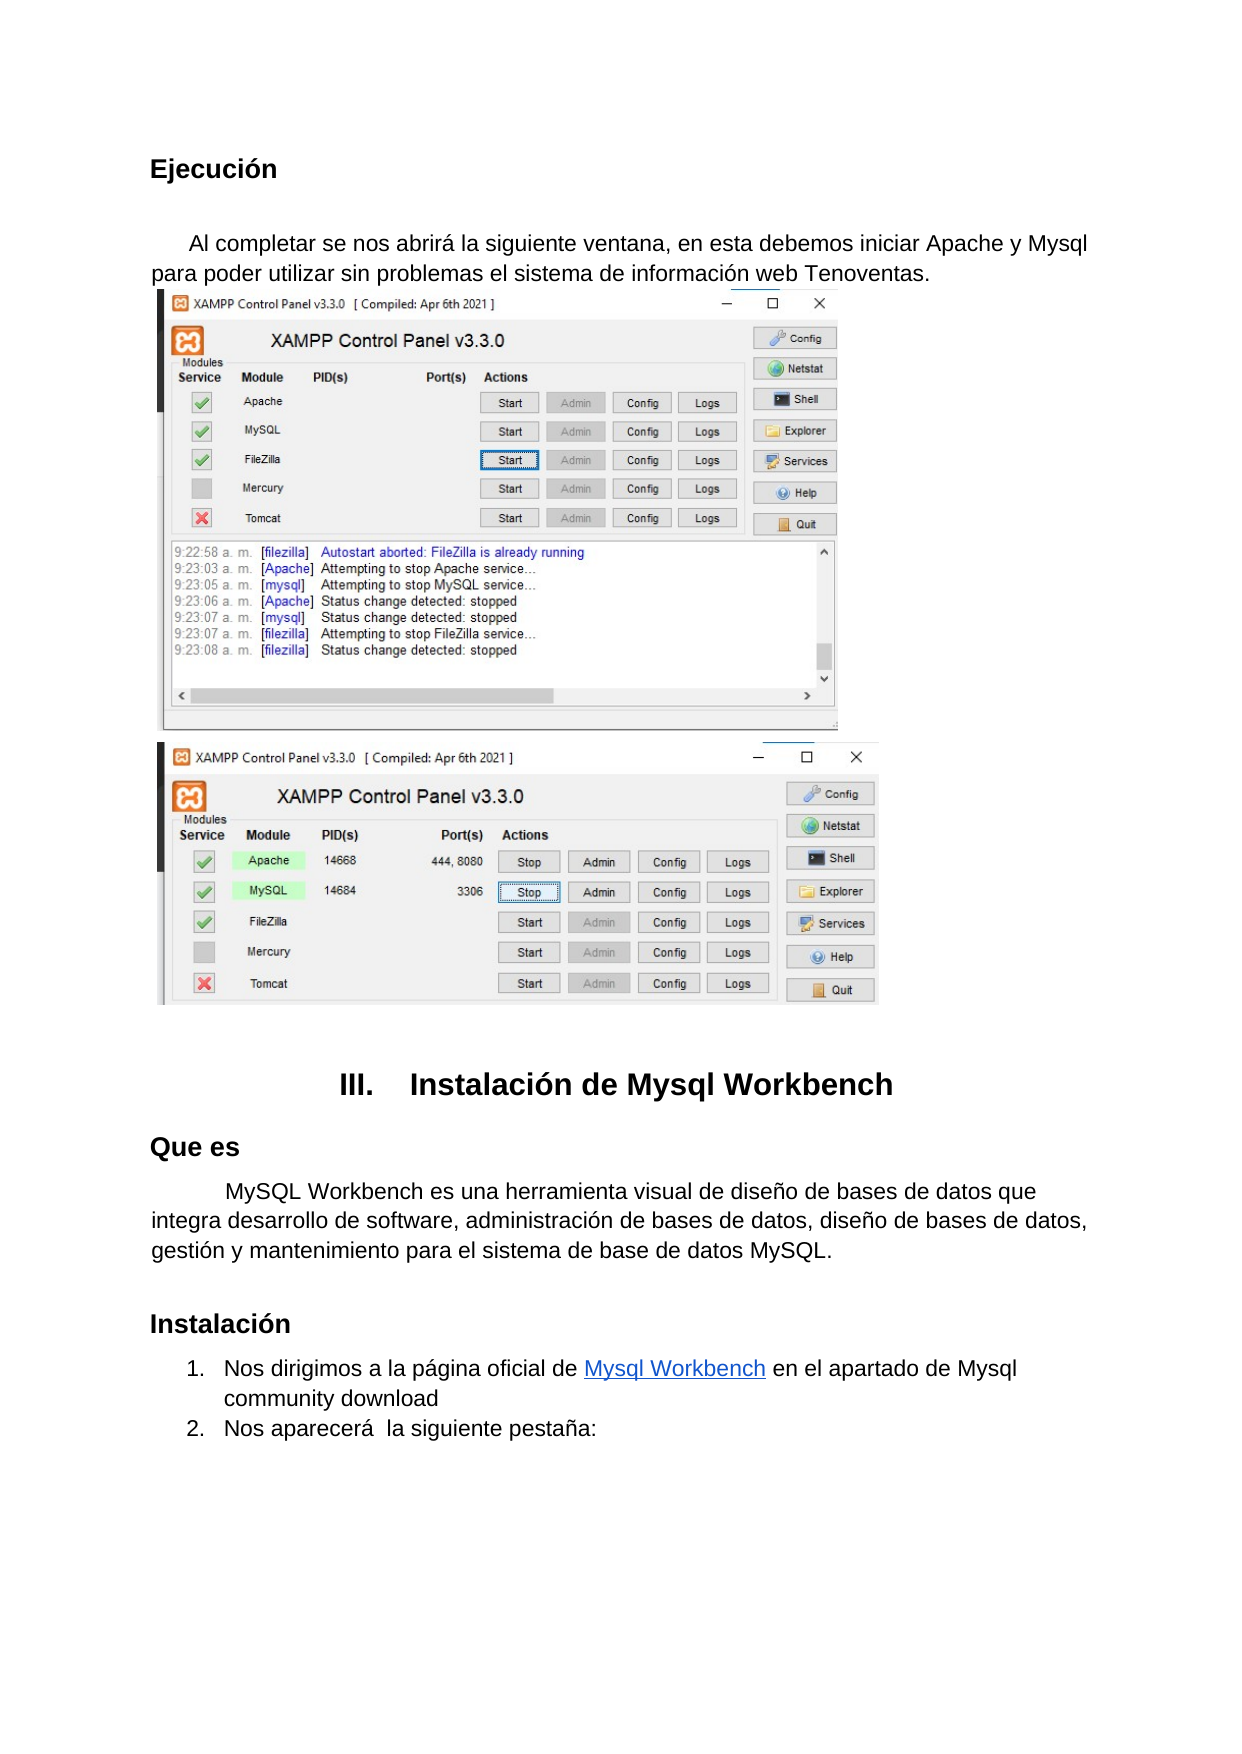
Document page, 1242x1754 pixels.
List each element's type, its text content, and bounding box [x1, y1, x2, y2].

picture [157, 289, 838, 731]
subtitle Que es [149, 1131, 1178, 1162]
text Al completar se nos abrirá la siguiente ventana, en esta debemos iniciar Apache y Mysql para poder utilizar sin problemas el sistema de información web Tenoventas. [151, 230, 1094, 286]
list Nos dirigimos a la página oficial de Mysql Workbench en el apartado de Mysql community download [186, 1355, 1094, 1411]
picture [157, 742, 879, 1005]
subtitle Ejecución [149, 153, 1178, 184]
subtitle III. Instalación de Mysql Workbench [150, 1066, 1178, 1102]
text MySQL Workbench es una herramienta visual de diseño de bases de datos que integra desarrollo de software, administración de bases de datos, diseño de bases de datos, gestión y mantenimiento para el sistema de base de datos MySQL. [151, 1178, 1094, 1263]
list Nos aparecerá la siguiente pestaña: [186, 1415, 1094, 1441]
subtitle Instalación [149, 1308, 1178, 1340]
